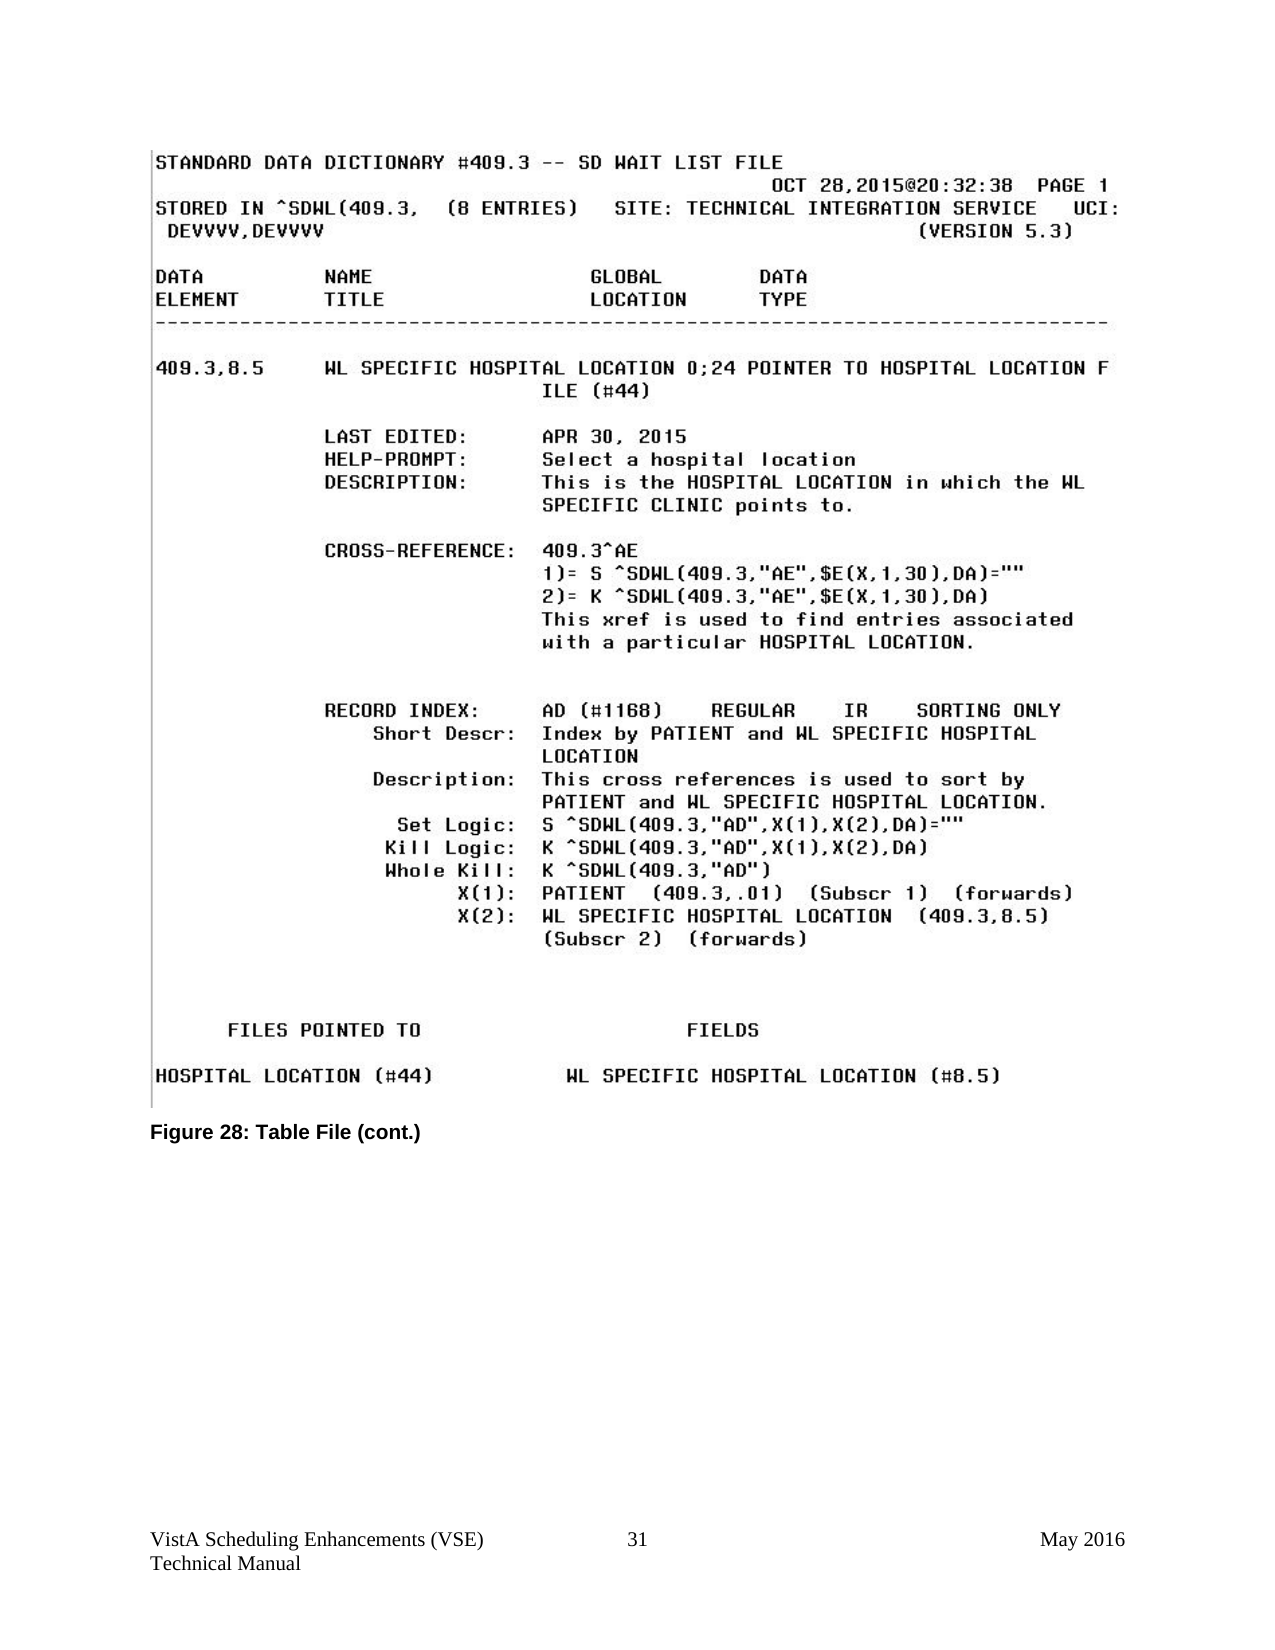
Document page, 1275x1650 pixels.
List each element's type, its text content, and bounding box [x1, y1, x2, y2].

picture [150, 150, 1125, 1108]
